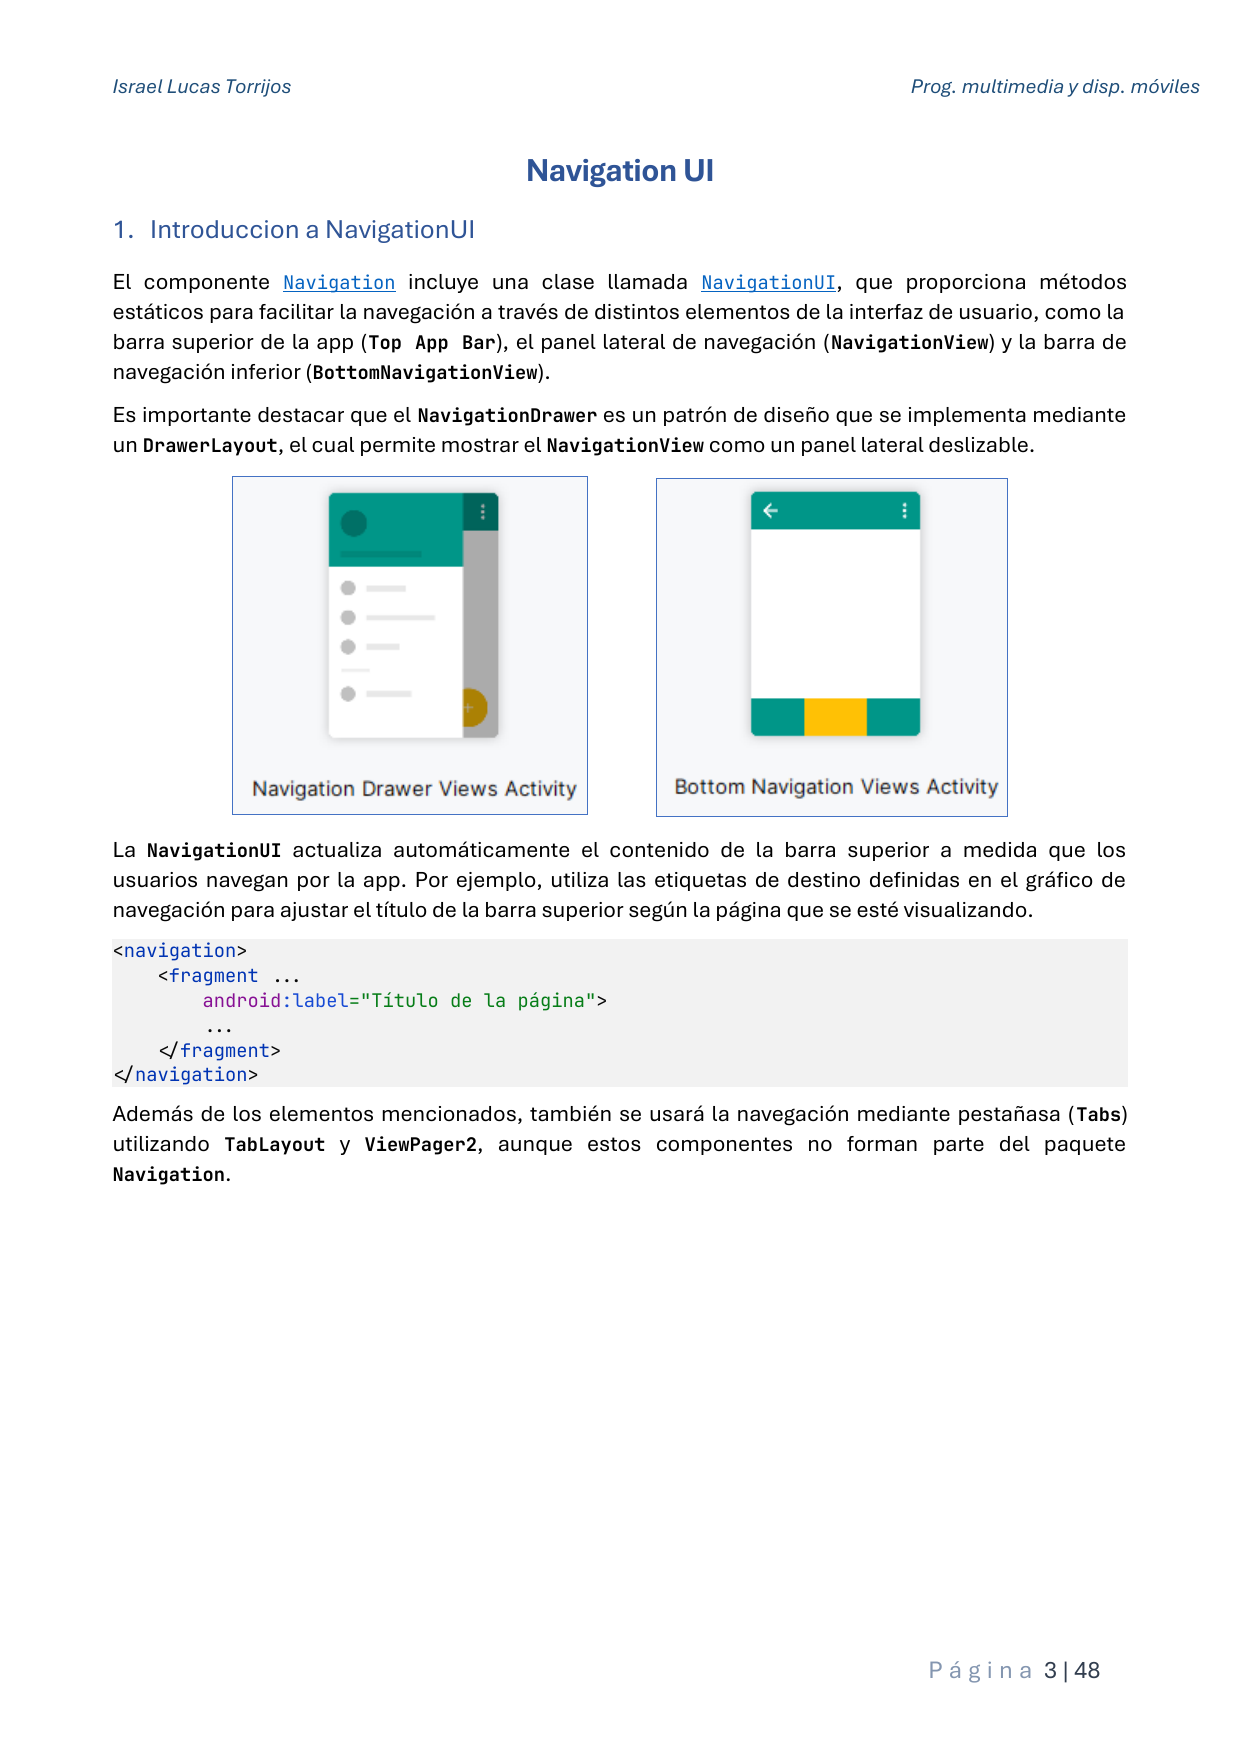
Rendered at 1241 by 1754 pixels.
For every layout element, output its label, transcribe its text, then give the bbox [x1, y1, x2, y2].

subtitle Introduccion a NavigationUI [112, 213, 1128, 246]
text Además de los elementos mencionados, también se usará la navegación mediante pestañasa (Tabs) utilizando TabLayout y ViewPager2, aunque estos componentes no forman parte del paquete Navigation. [112, 1100, 1128, 1188]
text Es importante destacar que el NavigationDrawer es un patrón de diseño que se implementa mediante un DrawerLayout, el cual permite mostrar el NavigationView como un panel lateral deslizable. [112, 401, 1128, 459]
text <navigation> <fragment ... android:label="Título de la página"> ... </fragment> </navigation> [112, 939, 1128, 1087]
picture [233, 477, 587, 814]
subtitle Navigation UI [112, 150, 1128, 191]
text La NavigationUI actualiza automáticamente el contenido de la barra superior a medida que los usuarios navegan por la app. Por ejemplo, utiliza las etiquetas de destino definidas en el gráfico de navegación para ajustar el título de la barra superior según la página que se esté visualizando. [112, 836, 1128, 924]
text El componente Navigation incluye una clase llamada NavigationUI, que proporciona métodos estáticos para facilitar la navegación a través de distintos elementos de la interfaz de usuario, como la barra superior de la app (Top App Bar), el panel lateral de navegación (NavigationView) y la barra de navegación inferior (BottomNavigationView). [112, 268, 1128, 386]
picture [657, 479, 1007, 816]
